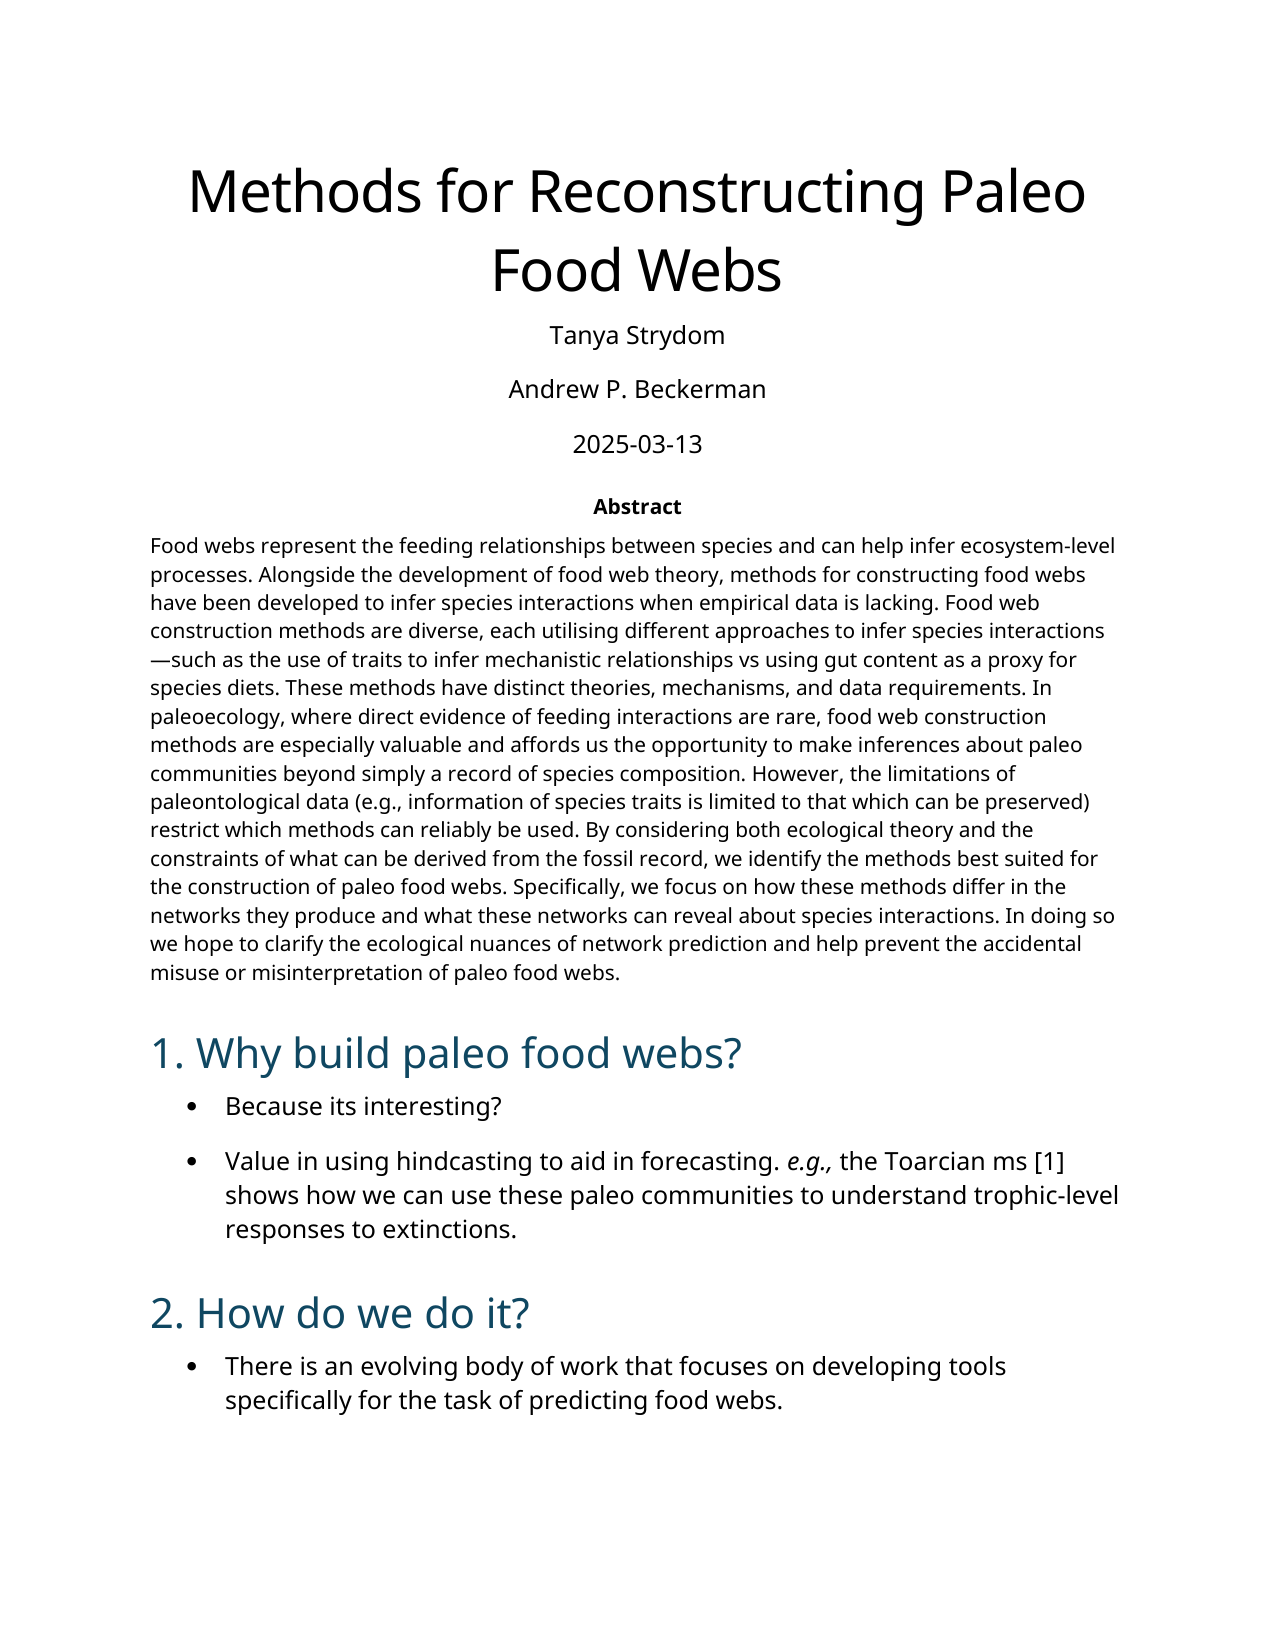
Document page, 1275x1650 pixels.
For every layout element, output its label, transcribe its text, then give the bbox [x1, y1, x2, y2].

list Value in using hindcasting to aid in forecasting. e.g., the Toarcian ms [1] shows how we can use these paleo communities to understand trophic-level responses to extinctions. [187, 1144, 1125, 1246]
text 2025-03-13 [150, 427, 1125, 461]
list Because its interesting? [187, 1089, 1125, 1123]
text Tanya Strydom [150, 317, 1125, 351]
title Methods for Reconstructing Paleo Food Webs [150, 150, 1125, 309]
subtitle 2. How do we do it? [150, 1283, 1125, 1340]
text Andrew P. Beckerman [150, 372, 1125, 406]
text Food webs represent the feeding relationships between species and can help infer ecosystem-level processes. Alongside the development of food web theory, methods for constructing food webs have been developed to infer species interactions when empirical data is lacking. Food web construction methods are diverse, each utilising different approaches to infer species interactions —such as the use of traits to infer mechanistic relationships vs using gut content as a proxy for species diets. These methods have distinct theories, mechanisms, and data requirements. In paleoecology, where direct evidence of feeding interactions are rare, food web construction methods are especially valuable and affords us the opportunity to make inferences about paleo communities beyond simply a record of species composition. However, the limitations of paleontological data (e.g., information of species traits is limited to that which can be preserved) restrict which methods can reliably be used. By considering both ecological theory and the constraints of what can be derived from the fossil record, we identify the methods best suited for the construction of paleo food webs. Specifically, we focus on how these methods differ in the networks they produce and what these networks can reveal about species interactions. In doing so we hope to clarify the ecological nuances of network prediction and help prevent the accidental misuse or misinterpretation of paleo food webs. [150, 531, 1125, 986]
list There is an evolving body of work that focuses on developing tools specifically for the task of predicting food webs. [187, 1348, 1125, 1417]
title Abstract [150, 492, 1125, 521]
subtitle 1. Why build paleo food webs? [150, 1024, 1125, 1081]
